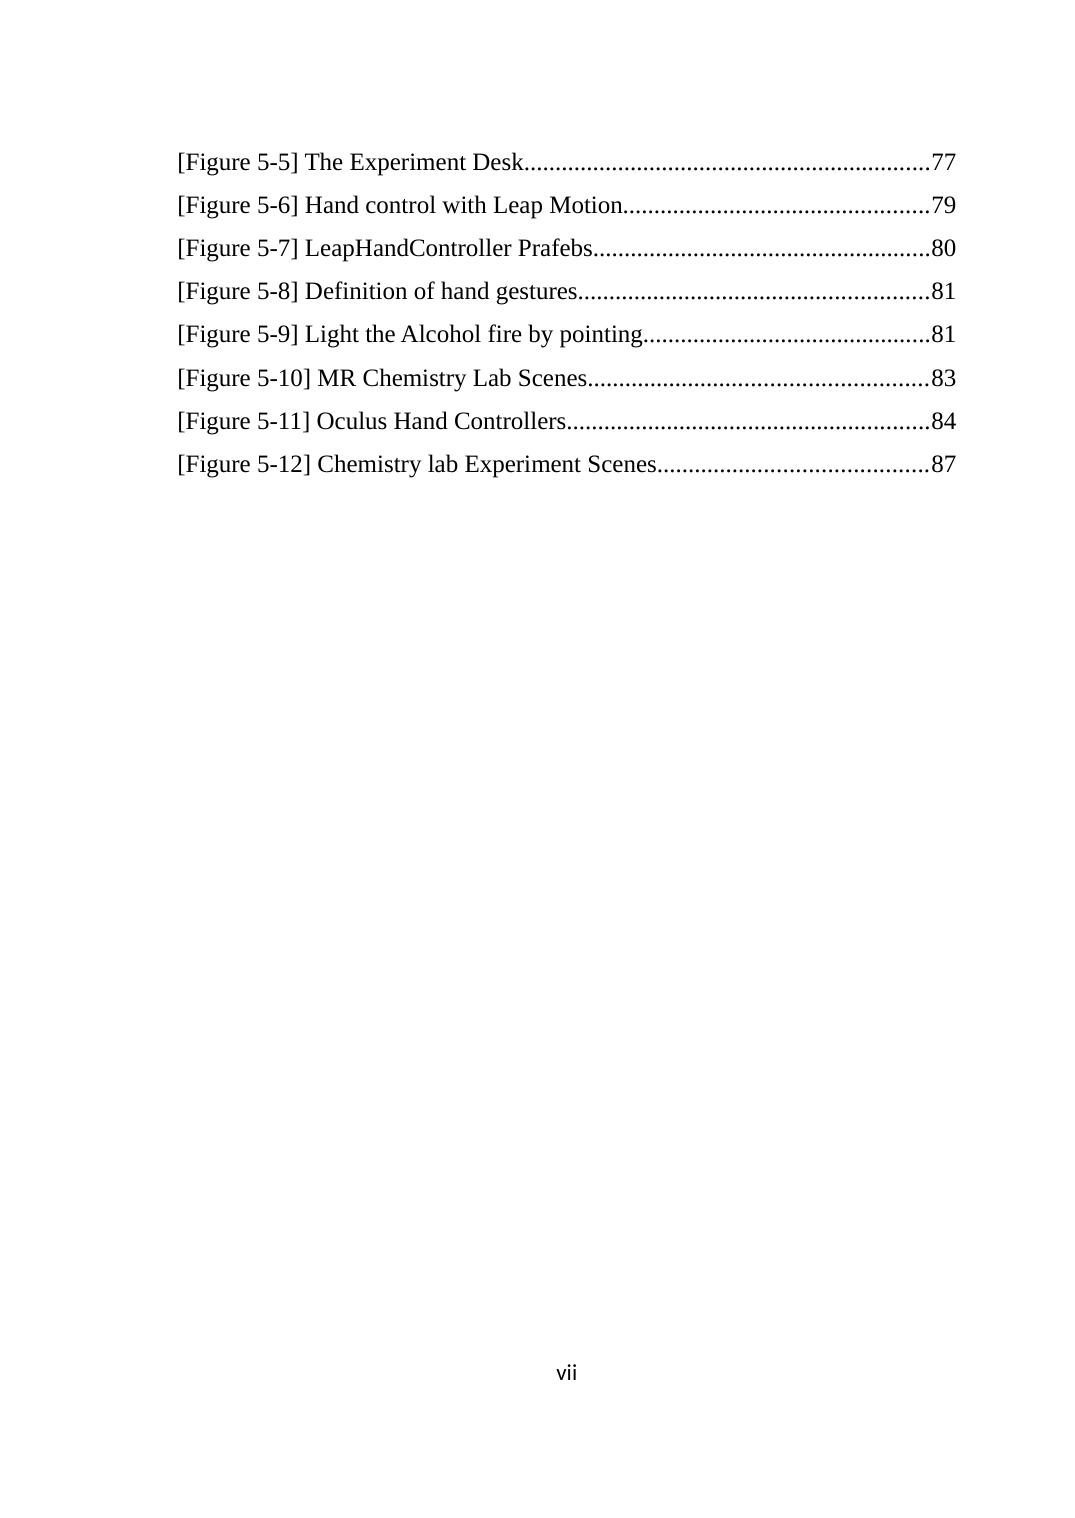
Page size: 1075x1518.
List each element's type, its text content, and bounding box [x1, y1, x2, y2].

text [Figure 5-9] Light the Alcohol fire by pointing 81 [177, 319, 956, 348]
text [Figure 5-7] LeapHandController Prafebs 80 [177, 233, 956, 262]
text [Figure 5-11] Oculus Hand Controllers 84 [177, 406, 956, 434]
text [Figure 5-8] Definition of hand gestures 81 [177, 276, 956, 305]
text [Figure 5-10] MR Chemistry Lab Scenes 83 [177, 363, 956, 391]
text [Figure 5-12] Chemistry lab Experiment Scenes 87 [177, 449, 956, 478]
text [Figure 5-5] The Experiment Desk 77 [177, 147, 956, 176]
text [Figure 5-6] Hand control with Leap Motion 79 [177, 190, 956, 219]
